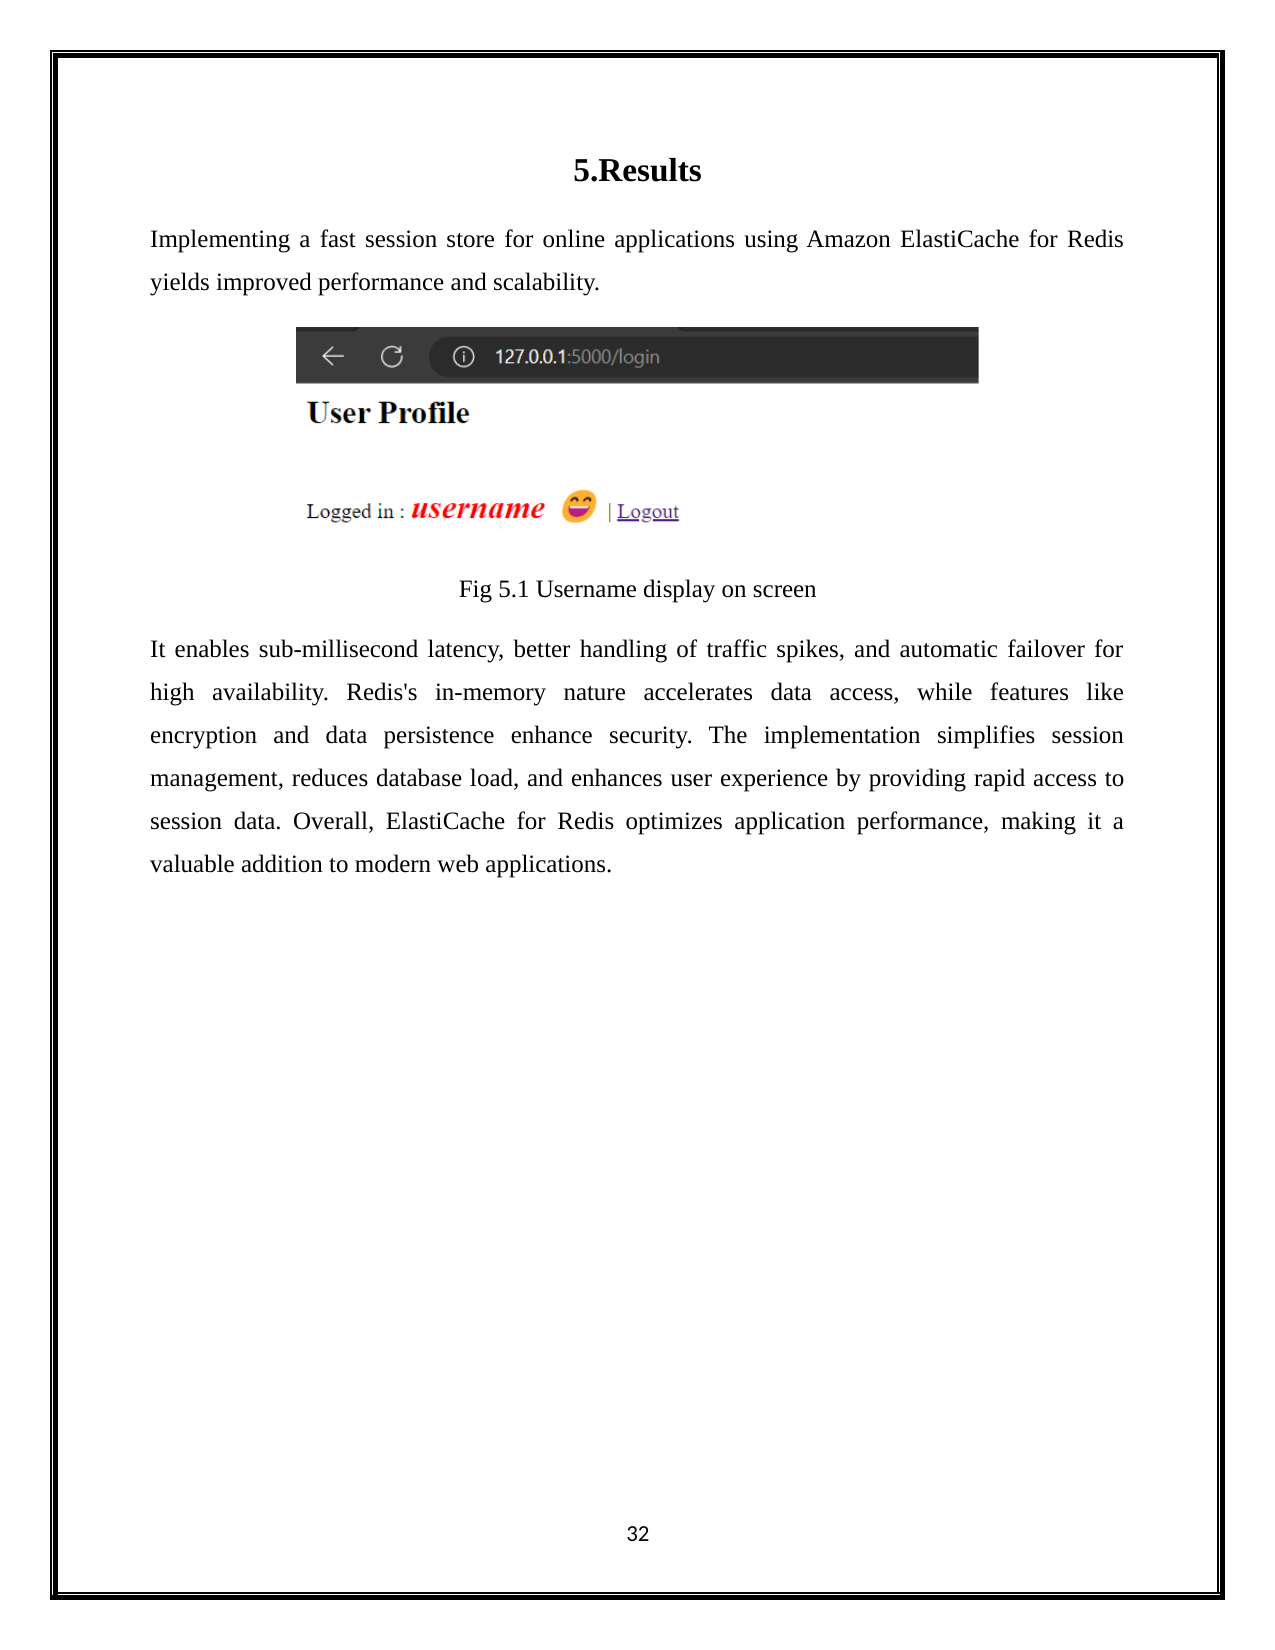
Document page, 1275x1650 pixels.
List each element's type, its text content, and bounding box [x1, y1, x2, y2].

text It enables sub-millisecond latency, better handling of traffic spikes, and automatic failover for high availability. Redis's in-memory nature accelerates data access, while features like encryption and data persistence enhance security. The implementation simplifies session management, reduces database load, and enhances user experience by providing rapid access to session data. Overall, ElastiCache for Redis optimizes application performance, making it a valuable addition to modern web applications. [150, 634, 1125, 878]
picture [296, 327, 979, 544]
text Fig 5.1 Username display on screen [150, 574, 1125, 603]
text Implementing a fast session store for online applications using Amazon ElastiCache for Redis yields improved performance and scalability. [150, 224, 1125, 296]
text 5.Results [150, 150, 1125, 188]
